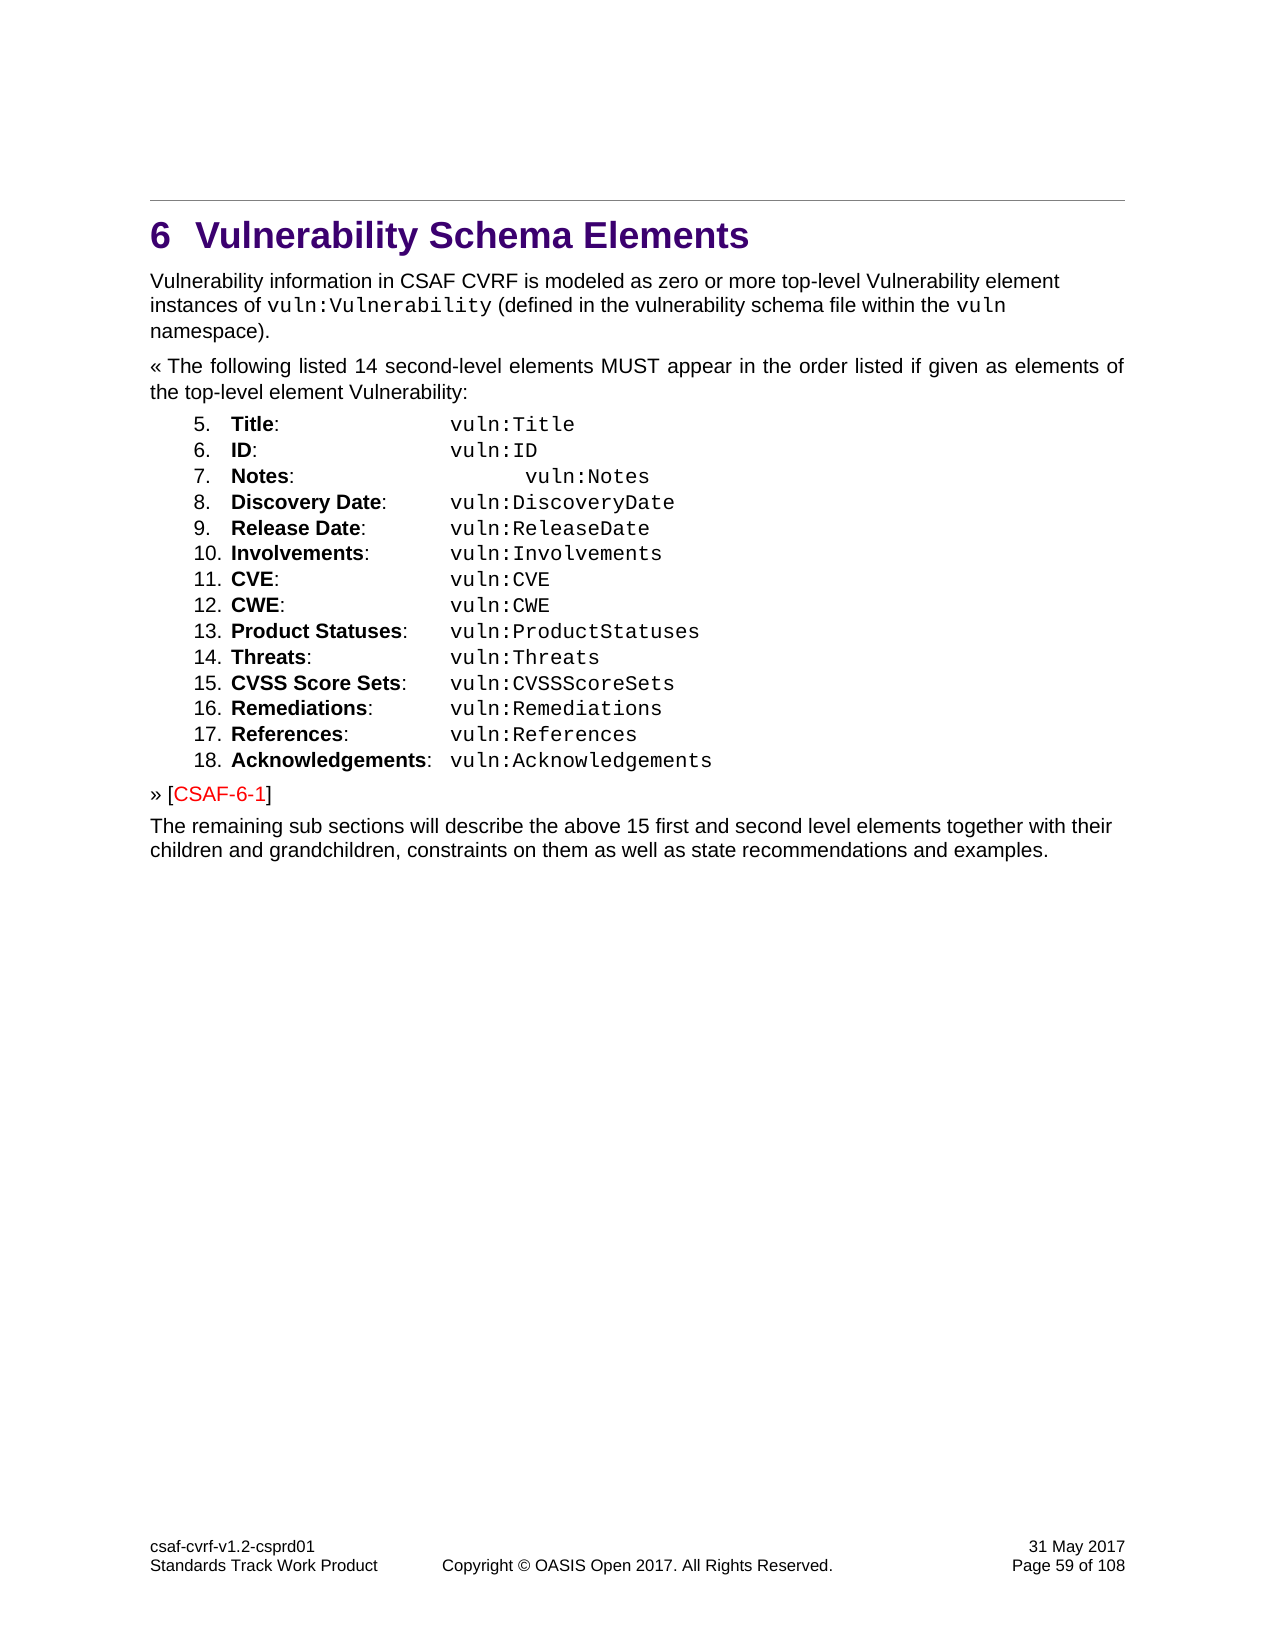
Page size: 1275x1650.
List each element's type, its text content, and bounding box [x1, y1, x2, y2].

list Acknowledgements: vuln:Acknowledgements [193, 748, 1125, 774]
list Remediations: vuln:Remediations [193, 696, 1125, 722]
list Product Statuses: vuln:ProductStatuses [193, 619, 1125, 644]
list Notes: vuln:Notes [193, 464, 1125, 489]
list Release Date: vuln:ReleaseDate [193, 515, 1125, 541]
list Title: vuln:Title [193, 412, 1125, 438]
text The remaining sub sections will describe the above 15 first and second level elements together with their children and grandchildren, constraints on them as well as state recommendations and examples. [150, 814, 1125, 862]
text » [CSAF-6-1] [150, 782, 1125, 806]
list ID: vuln:ID [193, 438, 1125, 464]
list CVSS Score Sets: vuln:CVSSScoreSets [193, 670, 1125, 696]
text Vulnerability information in CSAF CVRF is modeled as zero or more top-level Vulnerability element instances of vuln:Vulnerability (defined in the vulnerability schema file within the vuln namespace). [150, 269, 1125, 343]
list Discovery Date: vuln:DiscoveryDate [193, 489, 1125, 515]
list Involvements: vuln:Involvements [193, 541, 1125, 567]
list References: vuln:References [193, 722, 1125, 748]
subtitle Vulnerability Schema Elements [150, 201, 1125, 257]
list CWE: vuln:CWE [193, 593, 1125, 619]
list CVE: vuln:CVE [193, 567, 1125, 593]
text « The following listed 14 second-level elements MUST appear in the order listed if given as elements of the top-level element Vulnerability: [150, 351, 1125, 404]
list Threats: vuln:Threats [193, 644, 1125, 670]
